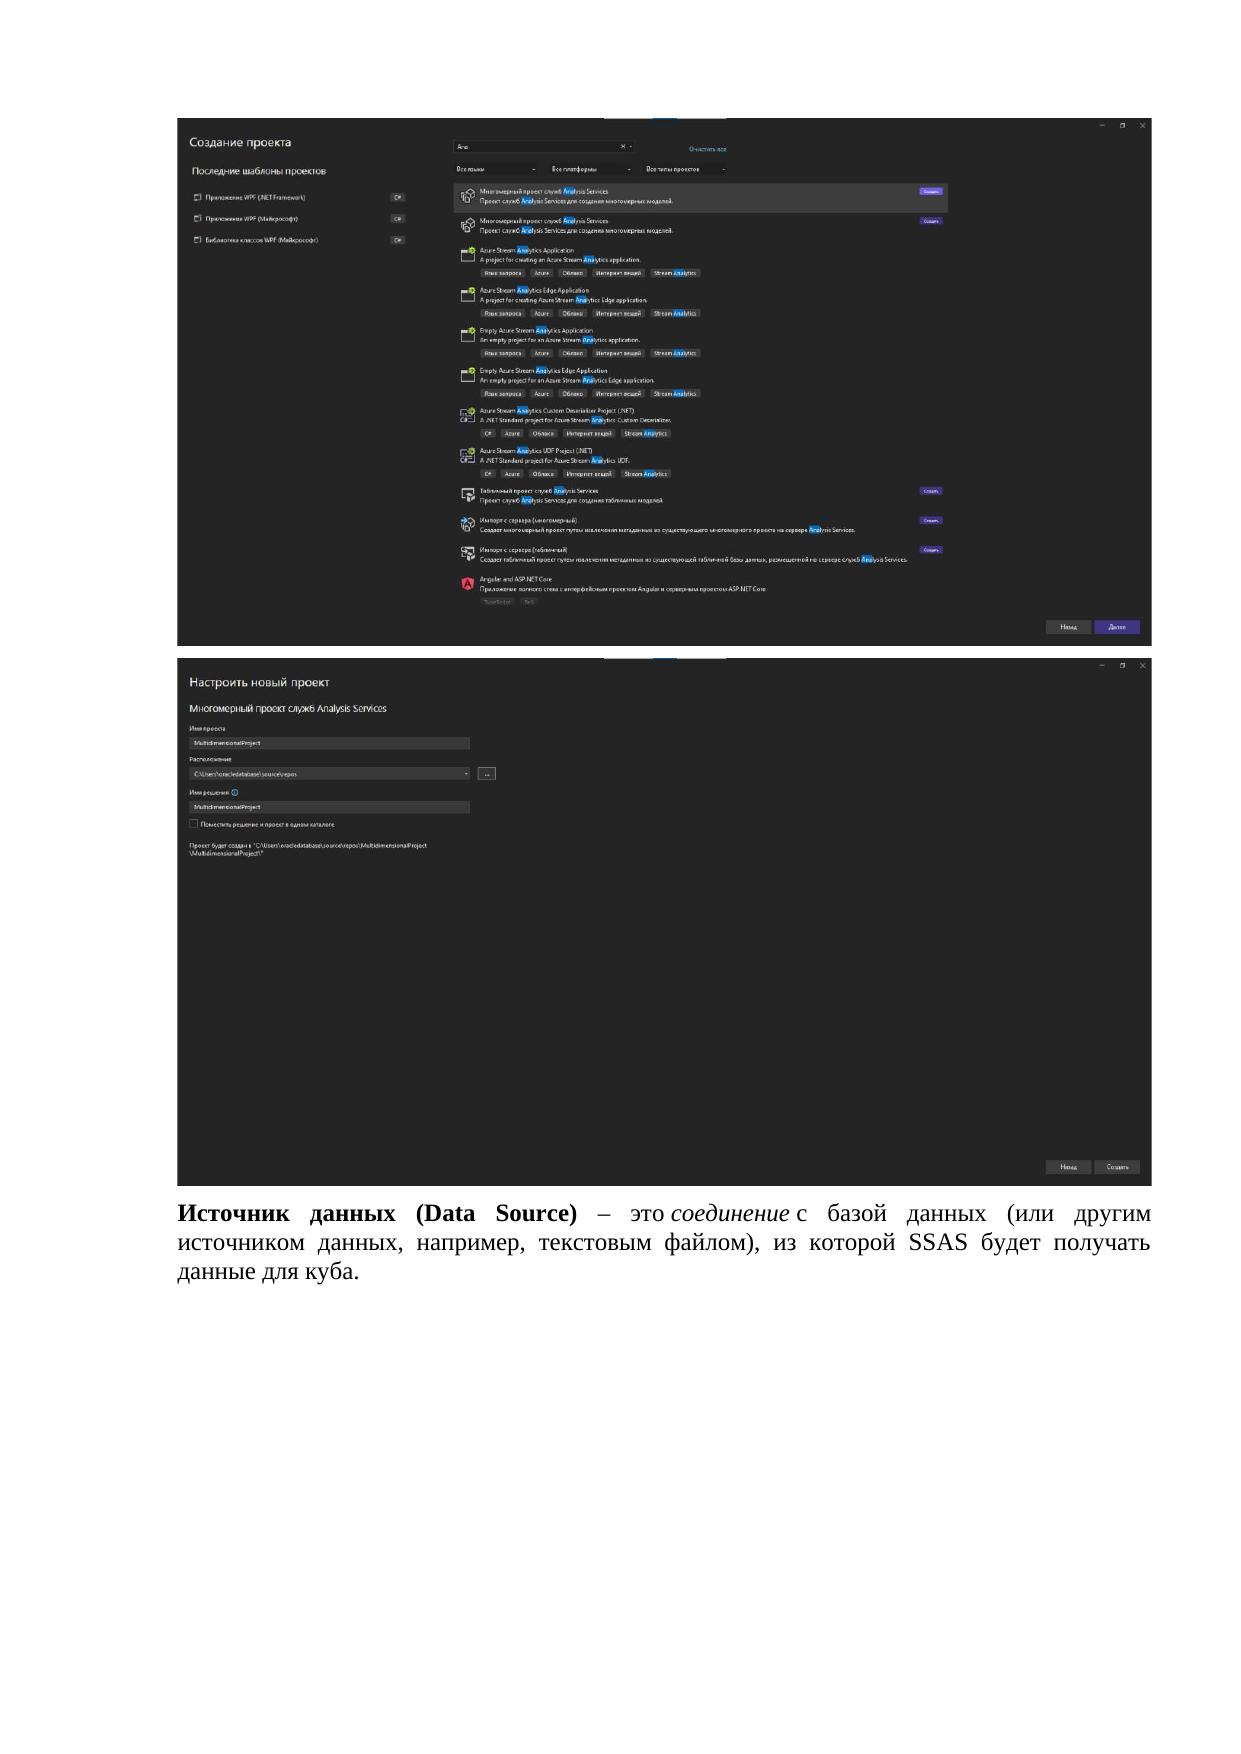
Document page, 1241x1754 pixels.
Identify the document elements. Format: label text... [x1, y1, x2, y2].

picture [177, 118, 1152, 646]
picture [177, 658, 1152, 1186]
text Источник данных (Data Source) – это соединение с базой данных (или другим источником данных, например, текстовым файлом), из которой SSAS будет получать данные для куба. [177, 1198, 1152, 1284]
